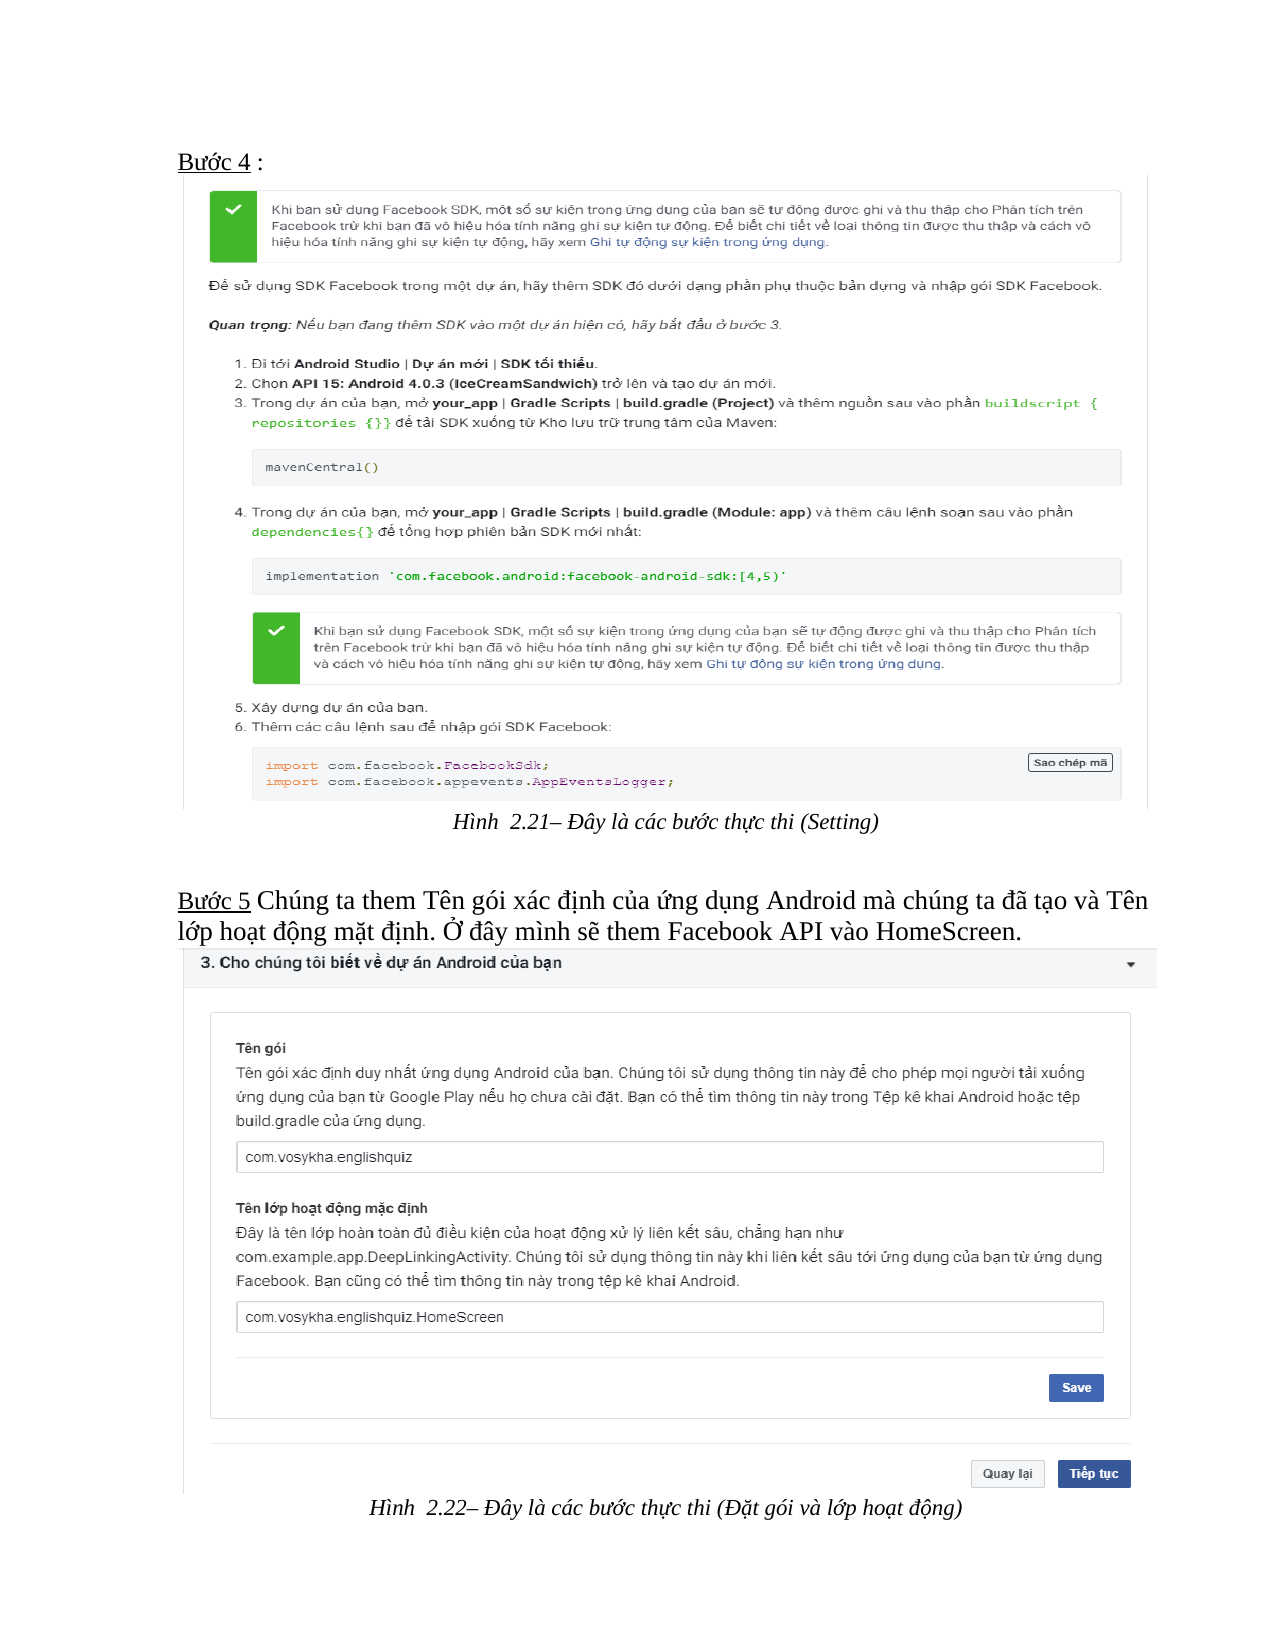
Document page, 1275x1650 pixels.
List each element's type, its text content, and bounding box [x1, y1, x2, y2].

text Bước 5 Chúng ta them Tên gói xác định của ứng dụng Android mà chúng ta đã tạo và Tên lớp hoạt động mặt định. Ở đây mình sẽ them Facebook API vào HomeScreen. [177, 884, 1157, 946]
text Hình 2.22– Đây là các bước thực thi (Đặt gói và lớp hoạt động) [177, 1494, 1157, 1520]
text Bước 4 : [177, 147, 1157, 175]
picture [177, 946, 1157, 1494]
picture [177, 175, 1157, 809]
text Hình 2.21– Đây là các bước thực thi (Setting) [177, 809, 1157, 835]
